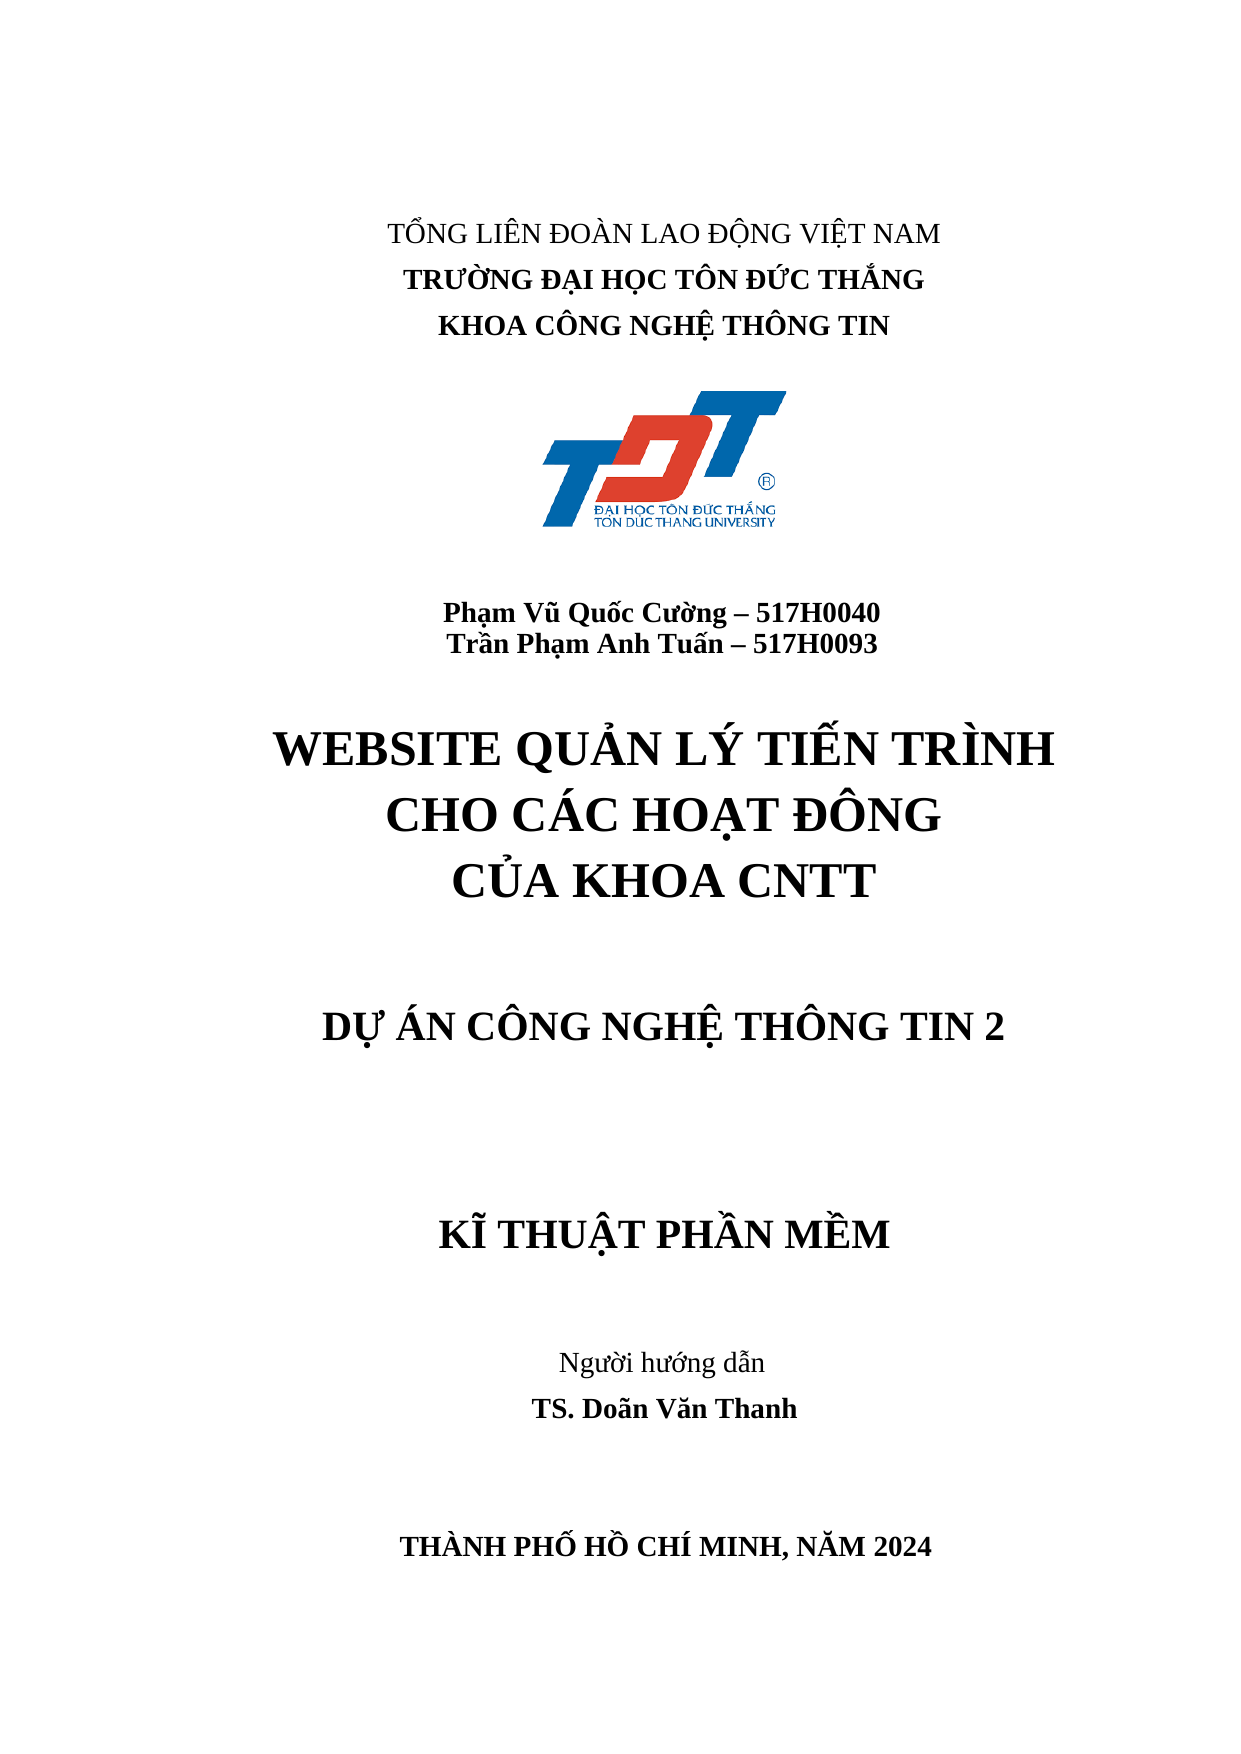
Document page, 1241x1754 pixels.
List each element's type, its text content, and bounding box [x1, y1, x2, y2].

picture [542, 391, 787, 527]
text Người hướng dẫn [207, 1345, 1117, 1378]
text TS. Doãn Văn Thanh [207, 1391, 1122, 1424]
text WEBSITE QUẢN LÝ TIẾN TRÌNH CHO CÁC HOẠT ĐÔNG CỦA KHOA CNTT [263, 718, 1065, 908]
text KĨ THUẬT PHẦN MỀM [207, 1210, 1122, 1258]
text TỔNG LIÊN ĐOÀN LAO ĐỘNG VIỆT NAM [263, 216, 1065, 250]
text TRƯỜNG ĐẠI HỌC TÔN ĐỨC THẮNG [263, 262, 1065, 296]
text Phạm Vũ Quốc Cường – 517H0040 [207, 598, 1117, 629]
text Trần Phạm Anh Tuấn – 517H0093 [207, 629, 1117, 660]
text DỰ ÁN CÔNG NGHỆ THÔNG TIN 2 [253, 1001, 1074, 1049]
text THÀNH PHỐ HỒ CHÍ MINH, NĂM 2024 [209, 1529, 1122, 1563]
text KHOA CÔNG NGHỆ THÔNG TIN [263, 308, 1065, 342]
